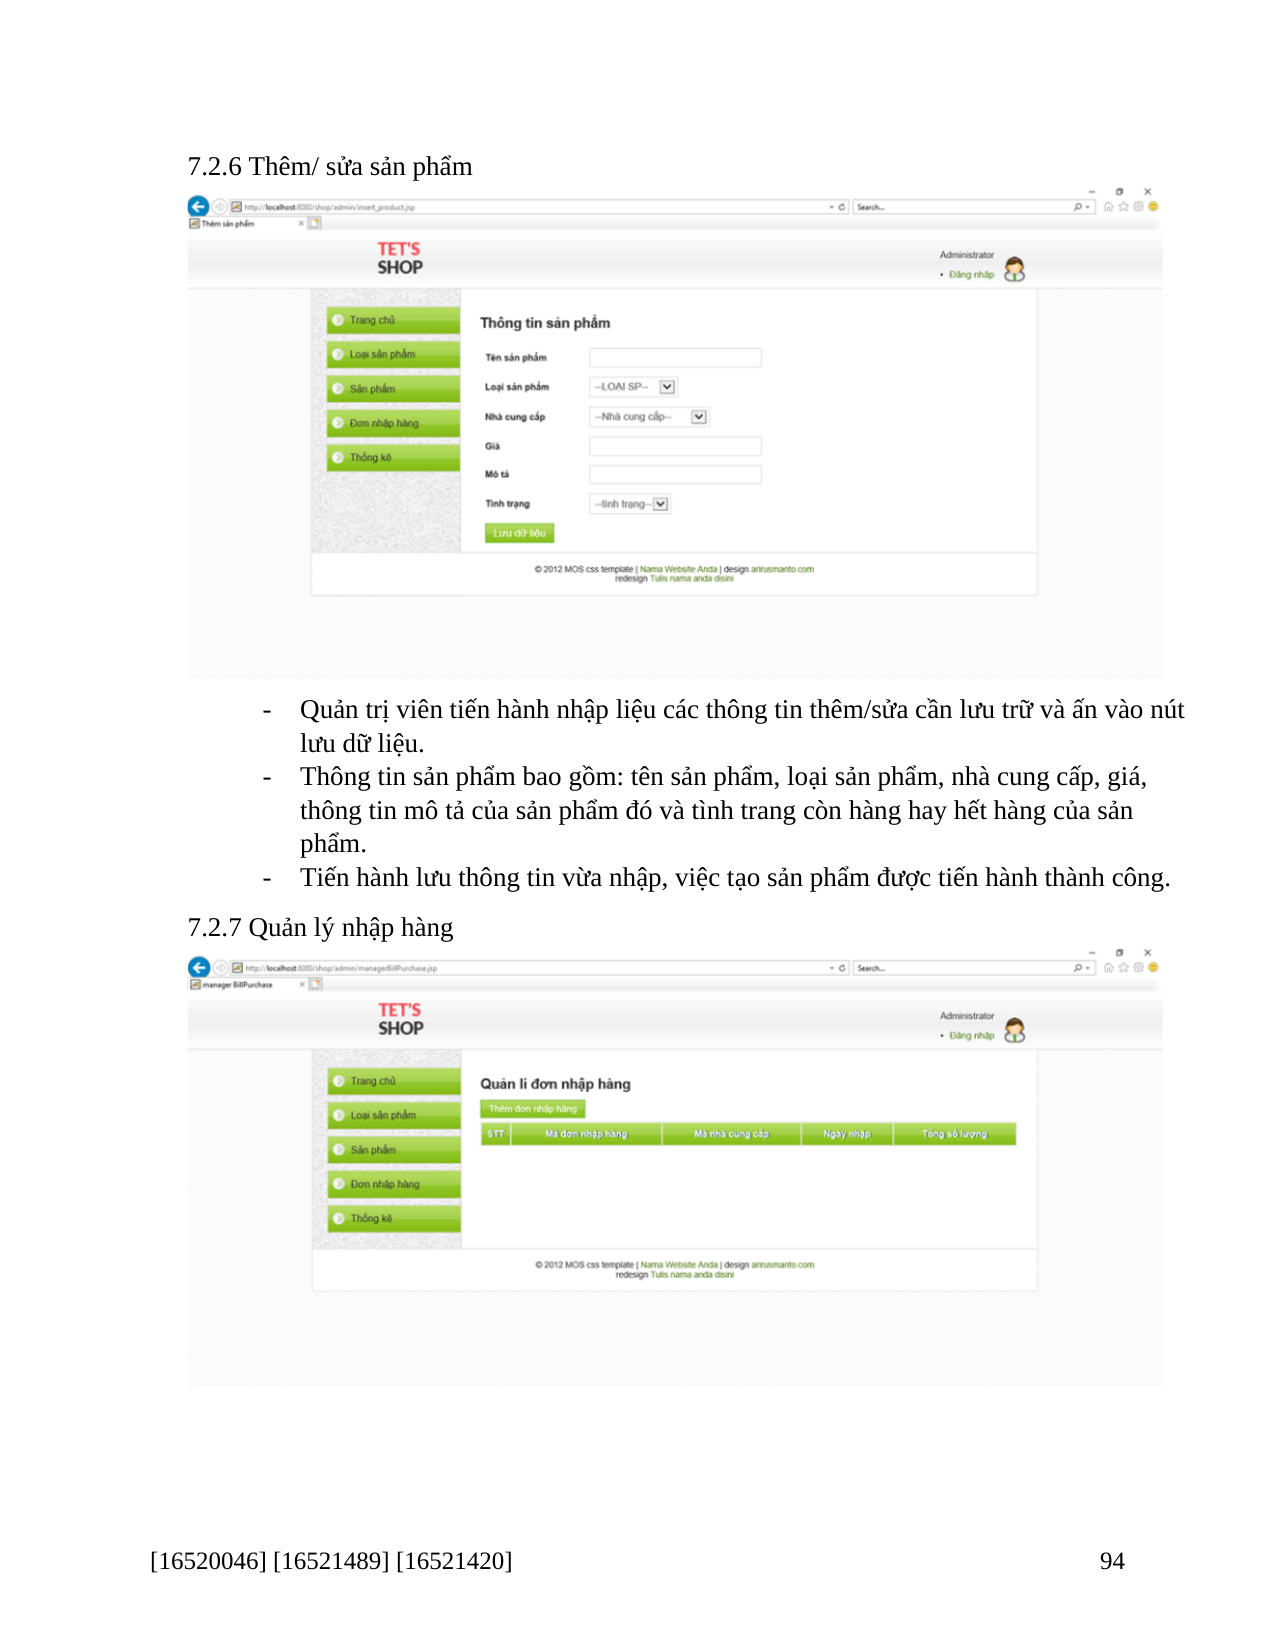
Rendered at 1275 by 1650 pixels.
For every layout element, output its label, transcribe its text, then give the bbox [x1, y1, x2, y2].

list Quản trị viên tiến hành nhập liệu các thông tin thêm/sửa cần lưu trữ và ấn vào nút lưu dữ liệu. [262, 693, 1191, 758]
picture [192, 202, 204, 212]
subtitle 7.2.7 Quản lý nhập hàng [150, 911, 1191, 942]
picture [187, 183, 1163, 679]
subtitle 7.2.6 Thêm/ sửa sản phẩm [150, 150, 1191, 181]
list Thông tin sản phẩm bao gồm: tên sản phẩm, loại sản phẩm, nhà cung cấp, giá, thông tin mô tả của sản phẩm đó và tình trang còn hàng hay hết hàng của sản phẩm. [262, 760, 1191, 859]
picture [187, 944, 1163, 1386]
list Tiến hành lưu thông tin vừa nhập, việc tạo sản phẩm được tiến hành thành công. [262, 861, 1191, 892]
